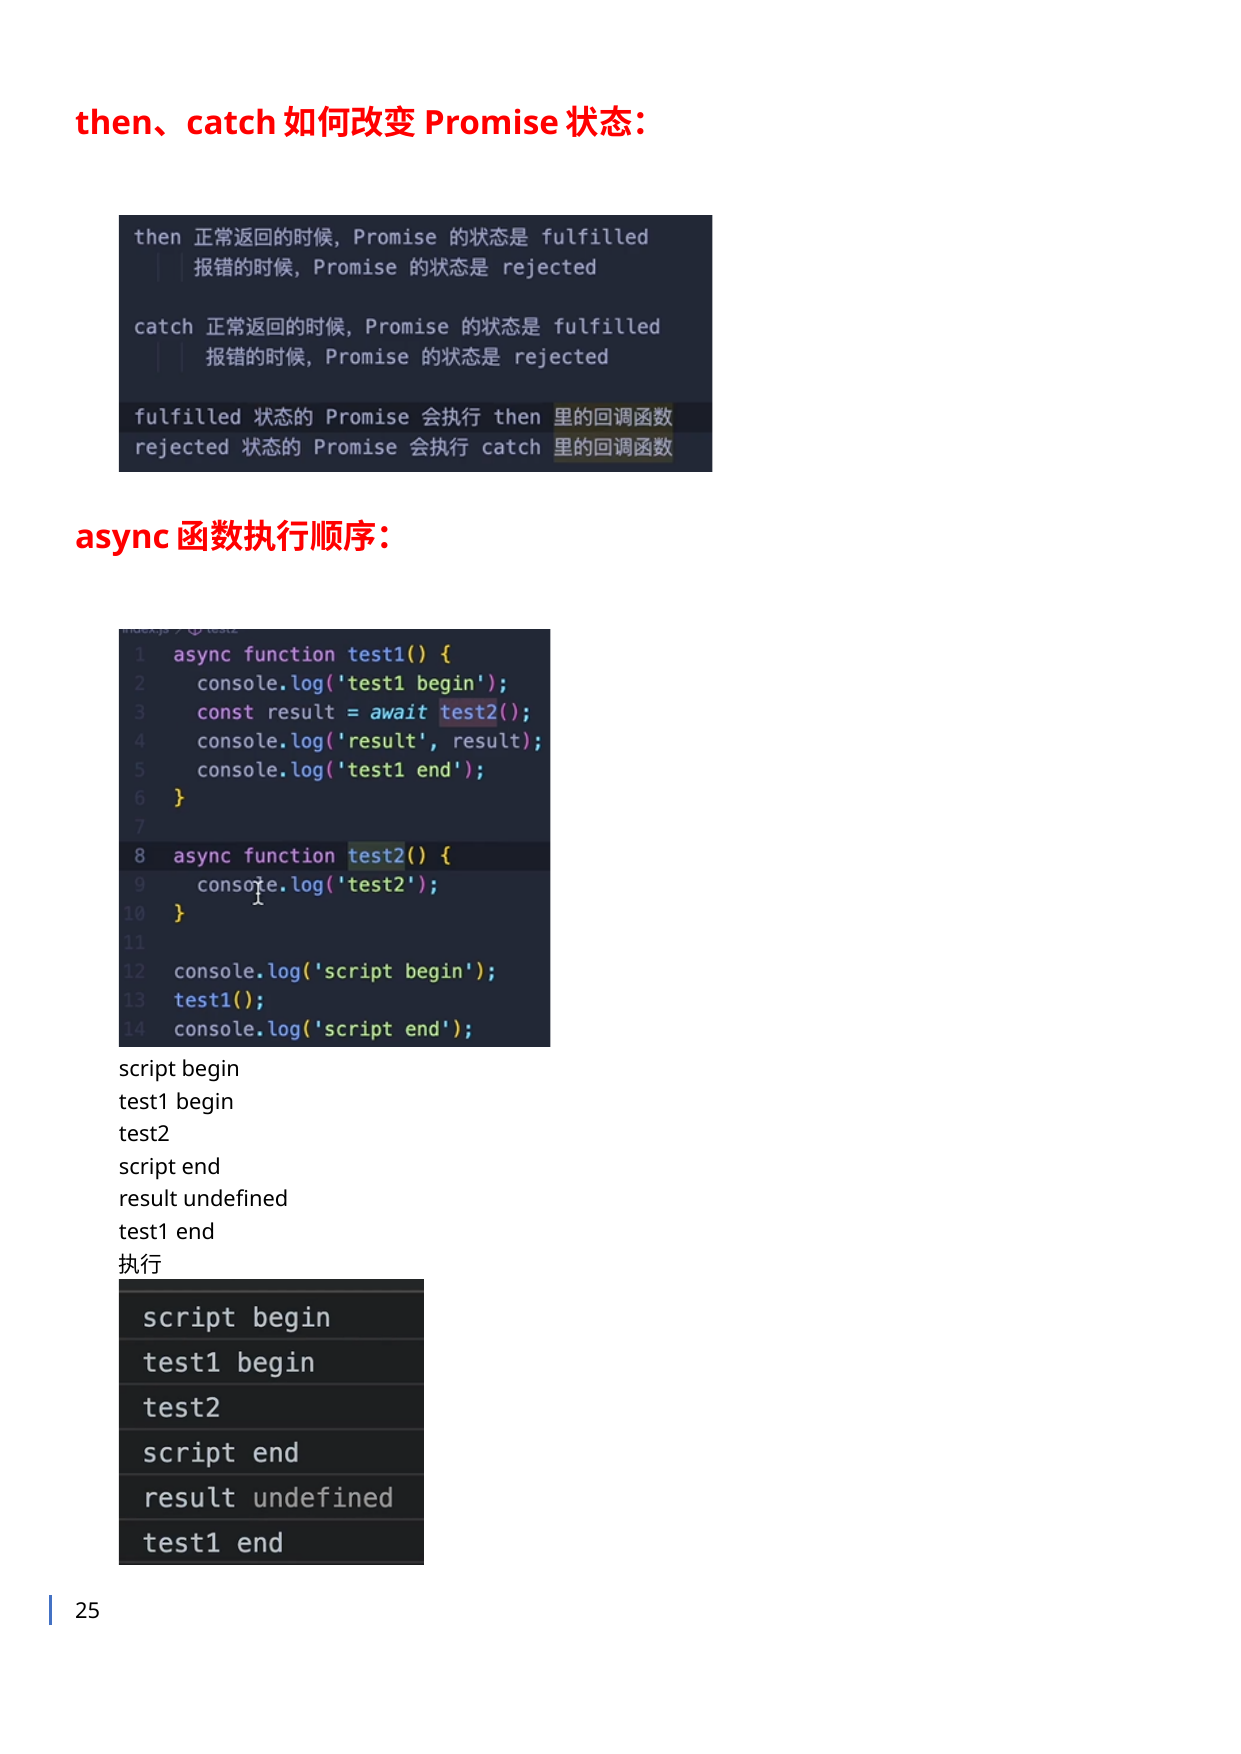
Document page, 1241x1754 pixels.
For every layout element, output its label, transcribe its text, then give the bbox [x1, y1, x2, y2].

text script end [119, 1149, 1165, 1182]
text test1 end [119, 1214, 1165, 1247]
text result undefined [119, 1182, 1165, 1214]
text script begin [119, 1052, 1165, 1084]
text 执行 [119, 1247, 1165, 1279]
picture [118, 629, 551, 1047]
text test2 [119, 1117, 1165, 1149]
subtitle then、catch如何改变Promise状态： [75, 88, 1165, 153]
picture [118, 215, 713, 472]
text test1 begin [119, 1084, 1165, 1117]
subtitle async函数执行顺序： [75, 502, 1165, 567]
picture [118, 1279, 424, 1565]
